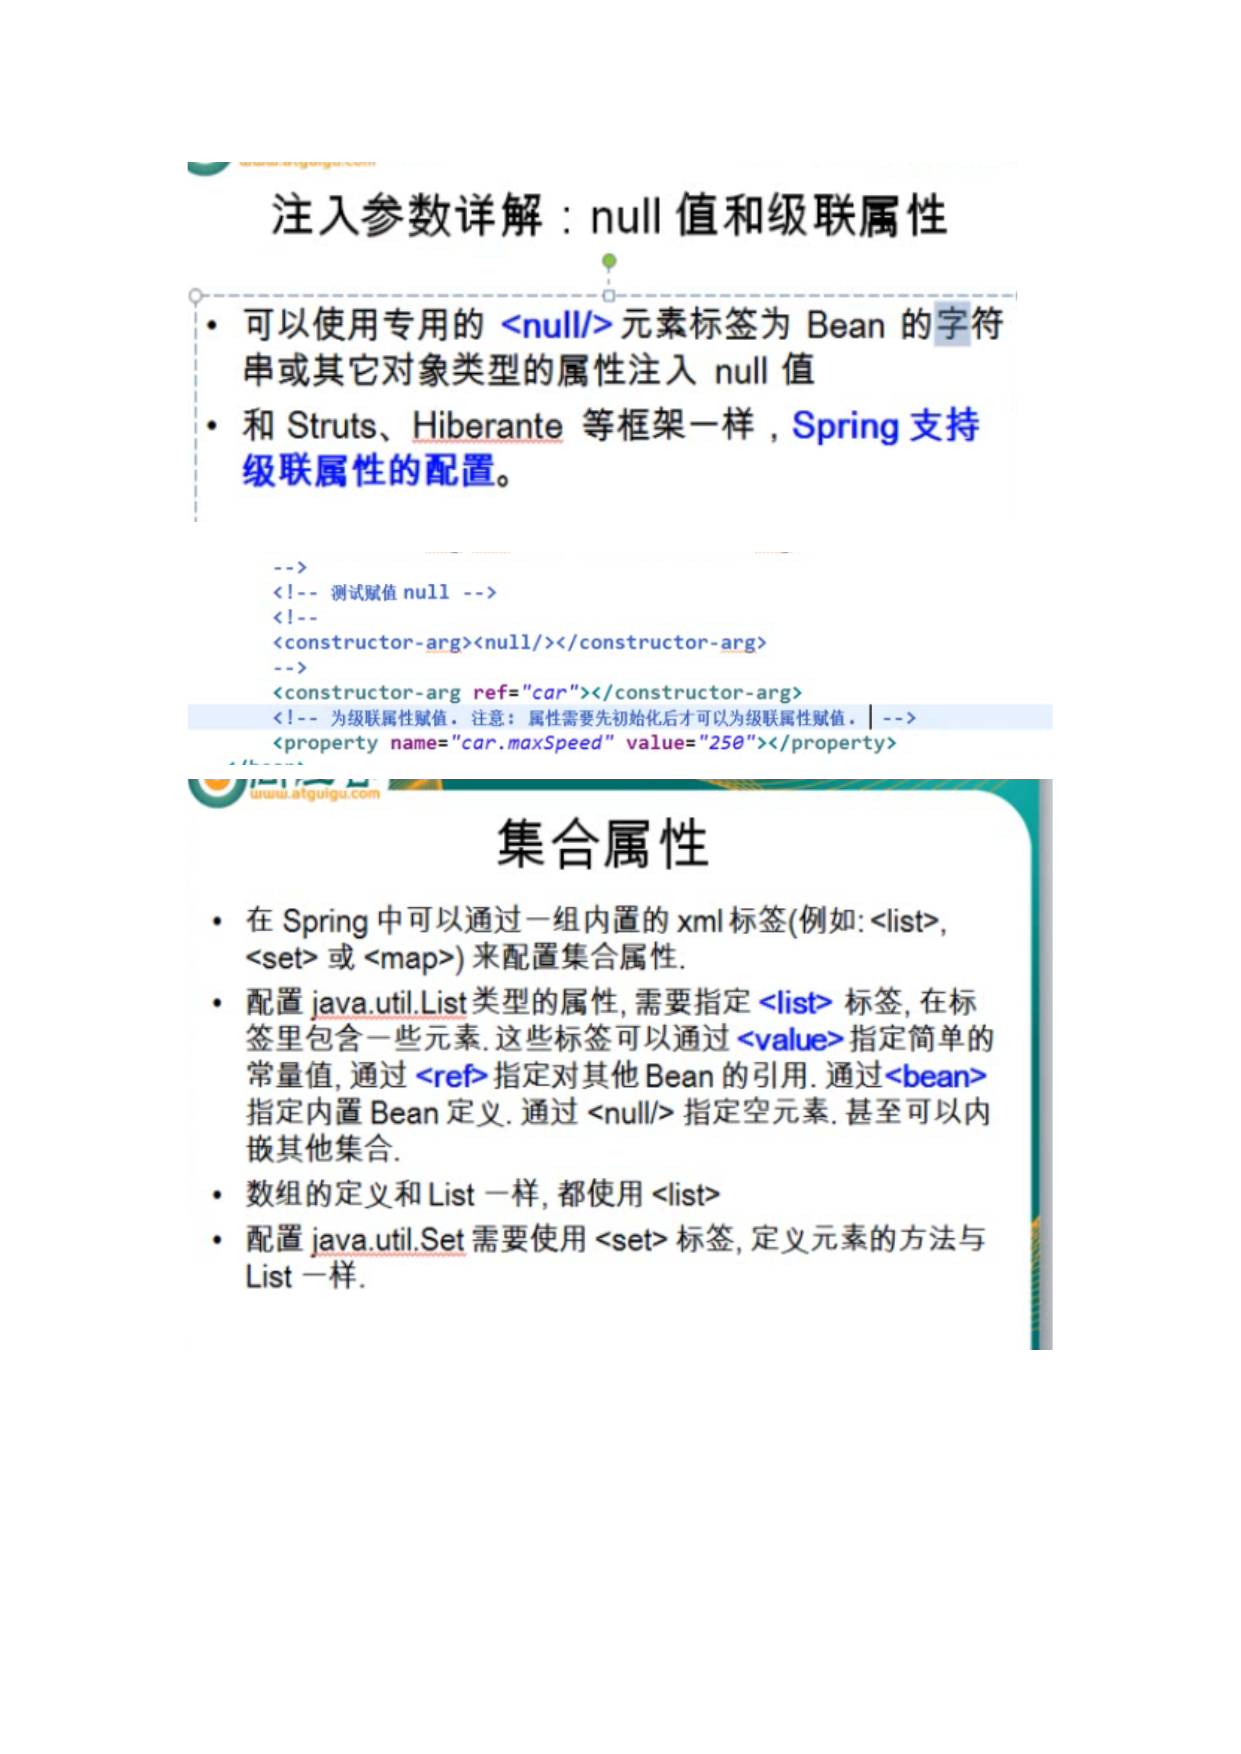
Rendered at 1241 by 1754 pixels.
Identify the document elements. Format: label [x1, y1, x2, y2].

picture [187, 162, 1018, 522]
picture [187, 779, 1053, 1350]
picture [187, 552, 1053, 765]
